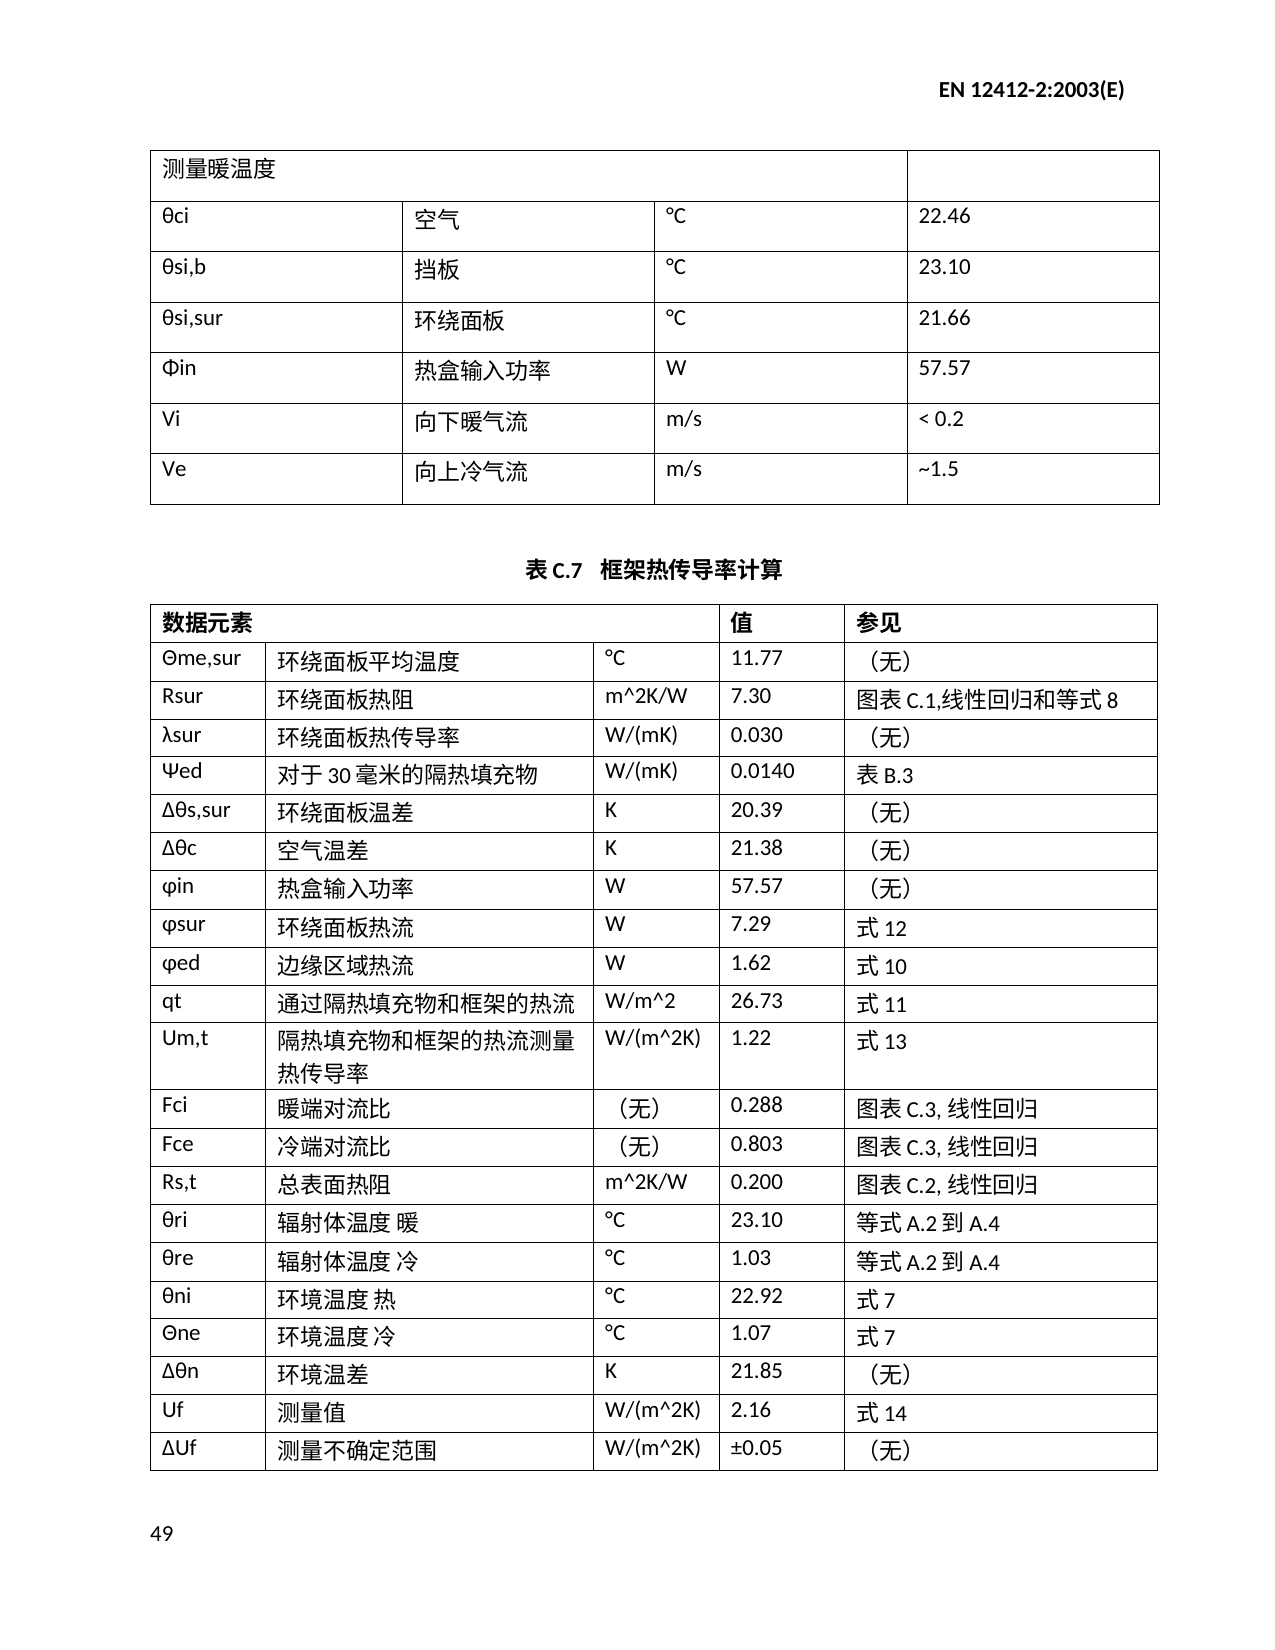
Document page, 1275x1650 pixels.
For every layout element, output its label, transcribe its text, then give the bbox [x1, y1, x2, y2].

table_cell φed [151, 948, 265, 985]
table_cell 边缘区域热流 [266, 948, 593, 985]
table_header 数据元素 [151, 605, 719, 642]
table_cell （无） [845, 1357, 1157, 1394]
table_cell Δθc [151, 833, 265, 870]
table_cell 热盒输入功率 [403, 353, 654, 403]
table_cell （无） [845, 871, 1157, 908]
table_cell 冷端对流比 [266, 1129, 593, 1166]
table_cell Ψed [151, 757, 265, 794]
table_cell （无） [845, 720, 1157, 756]
table_cell 21.85 [720, 1357, 844, 1394]
table_cell θci [151, 202, 402, 251]
table_cell θni [151, 1282, 265, 1317]
table_cell Rs,t [151, 1167, 265, 1204]
table_cell 等式A.2到A.4 [845, 1205, 1157, 1242]
table_cell m/s [655, 454, 907, 504]
table_cell W/(mK) [594, 720, 719, 756]
table_cell 式10 [845, 948, 1157, 985]
table_cell Θme,sur [151, 643, 265, 681]
table_cell 图表C.2, 线性回归 [845, 1167, 1157, 1204]
table_cell 图表C.3, 线性回归 [845, 1090, 1157, 1128]
table_cell 环绕面板热传导率 [266, 720, 593, 756]
table_cell 暖端对流比 [266, 1090, 593, 1128]
table_cell m^2K/W [594, 682, 719, 719]
table_cell W/(m^2K) [594, 1433, 719, 1470]
table_cell 22.92 [720, 1282, 844, 1317]
table_cell 等式A.2到A.4 [845, 1243, 1157, 1281]
table_cell 1.62 [720, 948, 844, 985]
table_cell 环绕面板热流 [266, 910, 593, 947]
table_cell °C [594, 643, 719, 681]
table_cell 20.39 [720, 795, 844, 832]
table_cell ~1.5 [908, 454, 1159, 504]
table_cell °C [594, 1243, 719, 1281]
table_cell 0.803 [720, 1129, 844, 1166]
table_cell 2.16 [720, 1395, 844, 1432]
table_cell 0.200 [720, 1167, 844, 1204]
table_cell 向下暖气流 [403, 404, 654, 453]
table_cell °C [594, 1319, 719, 1356]
table_cell ±0.05 [720, 1433, 844, 1470]
table_cell 环绕面板热阻 [266, 682, 593, 719]
table_cell 57.57 [720, 871, 844, 908]
table_cell （无） [594, 1129, 719, 1166]
table_cell （无） [845, 833, 1157, 870]
table_cell m^2K/W [594, 1167, 719, 1204]
table_cell 7.30 [720, 682, 844, 719]
table_cell W/(m^2K) [594, 1023, 719, 1089]
table_cell 辐射体温度 冷 [266, 1243, 593, 1281]
table_cell 式7 [845, 1319, 1157, 1356]
table_cell 热盒输入功率 [266, 871, 593, 908]
table_cell °C [655, 202, 907, 251]
table_cell m/s [655, 404, 907, 453]
table_cell 挡板 [403, 252, 654, 302]
table_cell 隔热填充物和框架的热流测量热传导率 [266, 1023, 593, 1089]
table_cell （无） [594, 1090, 719, 1128]
table_cell < 0.2 [908, 404, 1159, 453]
table_cell 环绕面板 [403, 303, 654, 352]
table_cell 图表C.3, 线性回归 [845, 1129, 1157, 1166]
table_cell 辐射体温度 暖 [266, 1205, 593, 1242]
table_cell 23.10 [720, 1205, 844, 1242]
table_cell 式14 [845, 1395, 1157, 1432]
table_cell 空气温差 [266, 833, 593, 870]
table_cell °C [655, 252, 907, 302]
table_cell 对于30毫米的隔热填充物 [266, 757, 593, 794]
table_cell Δθs,sur [151, 795, 265, 832]
table_cell W [594, 910, 719, 947]
table_cell K [594, 833, 719, 870]
table_cell Um,t [151, 1023, 265, 1089]
table_cell W/(mK) [594, 757, 719, 794]
table_cell 环境温度 热 [266, 1282, 593, 1317]
table_cell W [655, 353, 907, 403]
table_cell 57.57 [908, 353, 1159, 403]
table_cell （无） [845, 795, 1157, 832]
table_cell °C [655, 303, 907, 352]
table_header 参见 [845, 605, 1157, 642]
table_cell θri [151, 1205, 265, 1242]
table_cell Vi [151, 404, 402, 453]
table_cell 环绕面板平均温度 [266, 643, 593, 681]
table_cell 0.288 [720, 1090, 844, 1128]
table_cell Fce [151, 1129, 265, 1166]
table_cell λsur [151, 720, 265, 756]
table_cell 21.66 [908, 303, 1159, 352]
table_cell 环境温差 [266, 1357, 593, 1394]
table_cell 11.77 [720, 643, 844, 681]
table_cell Θne [151, 1319, 265, 1356]
table_cell Φin [151, 353, 402, 403]
table_cell K [594, 1357, 719, 1394]
table_cell 式13 [845, 1023, 1157, 1089]
table_cell 表B.3 [845, 757, 1157, 794]
table_cell 0.030 [720, 720, 844, 756]
table_cell Fci [151, 1090, 265, 1128]
table_cell （无） [845, 1433, 1157, 1470]
table_cell 7.29 [720, 910, 844, 947]
table_cell θre [151, 1243, 265, 1281]
table_cell （无） [845, 643, 1157, 681]
table_cell 式12 [845, 910, 1157, 947]
table_cell Ve [151, 454, 402, 504]
table_header 值 [720, 605, 844, 642]
table_cell 图表C.1,线性回归和等式8 [845, 682, 1157, 719]
table_cell 环绕面板温差 [266, 795, 593, 832]
table_cell 22.46 [908, 202, 1159, 251]
table_cell φsur [151, 910, 265, 947]
table_cell 环境温度 冷 [266, 1319, 593, 1356]
table_cell qt [151, 986, 265, 1022]
table_cell °C [594, 1205, 719, 1242]
table_cell 测量暖温度 [151, 151, 907, 201]
table_cell Rsur [151, 682, 265, 719]
table_cell Uf [151, 1395, 265, 1432]
table_cell [908, 151, 1159, 201]
table_cell 总表面热阻 [266, 1167, 593, 1204]
table_cell W [594, 948, 719, 985]
table_cell 1.07 [720, 1319, 844, 1356]
table_cell 1.22 [720, 1023, 844, 1089]
table_cell K [594, 795, 719, 832]
table_cell W/m^2 [594, 986, 719, 1022]
table_cell 1.03 [720, 1243, 844, 1281]
table_cell Δθn [151, 1357, 265, 1394]
table_cell 式11 [845, 986, 1157, 1022]
table_cell 向上冷气流 [403, 454, 654, 504]
table_cell W/(m^2K) [594, 1395, 719, 1432]
table_cell 26.73 [720, 986, 844, 1022]
table_cell θsi,sur [151, 303, 402, 352]
table_cell 测量不确定范围 [266, 1433, 593, 1470]
table_cell 23.10 [908, 252, 1159, 302]
table_cell W [594, 871, 719, 908]
table_cell 0.0140 [720, 757, 844, 794]
table_cell 式7 [845, 1282, 1157, 1317]
table_cell 测量值 [266, 1395, 593, 1432]
text 表C.7 框架热传导率计算 [150, 552, 1125, 585]
table_cell 通过隔热填充物和框架的热流 [266, 986, 593, 1022]
table_cell 空气 [403, 202, 654, 251]
table_cell °C [594, 1282, 719, 1317]
table_cell 21.38 [720, 833, 844, 870]
table_cell ΔUf [151, 1433, 265, 1470]
table_cell θsi,b [151, 252, 402, 302]
table_cell φin [151, 871, 265, 908]
